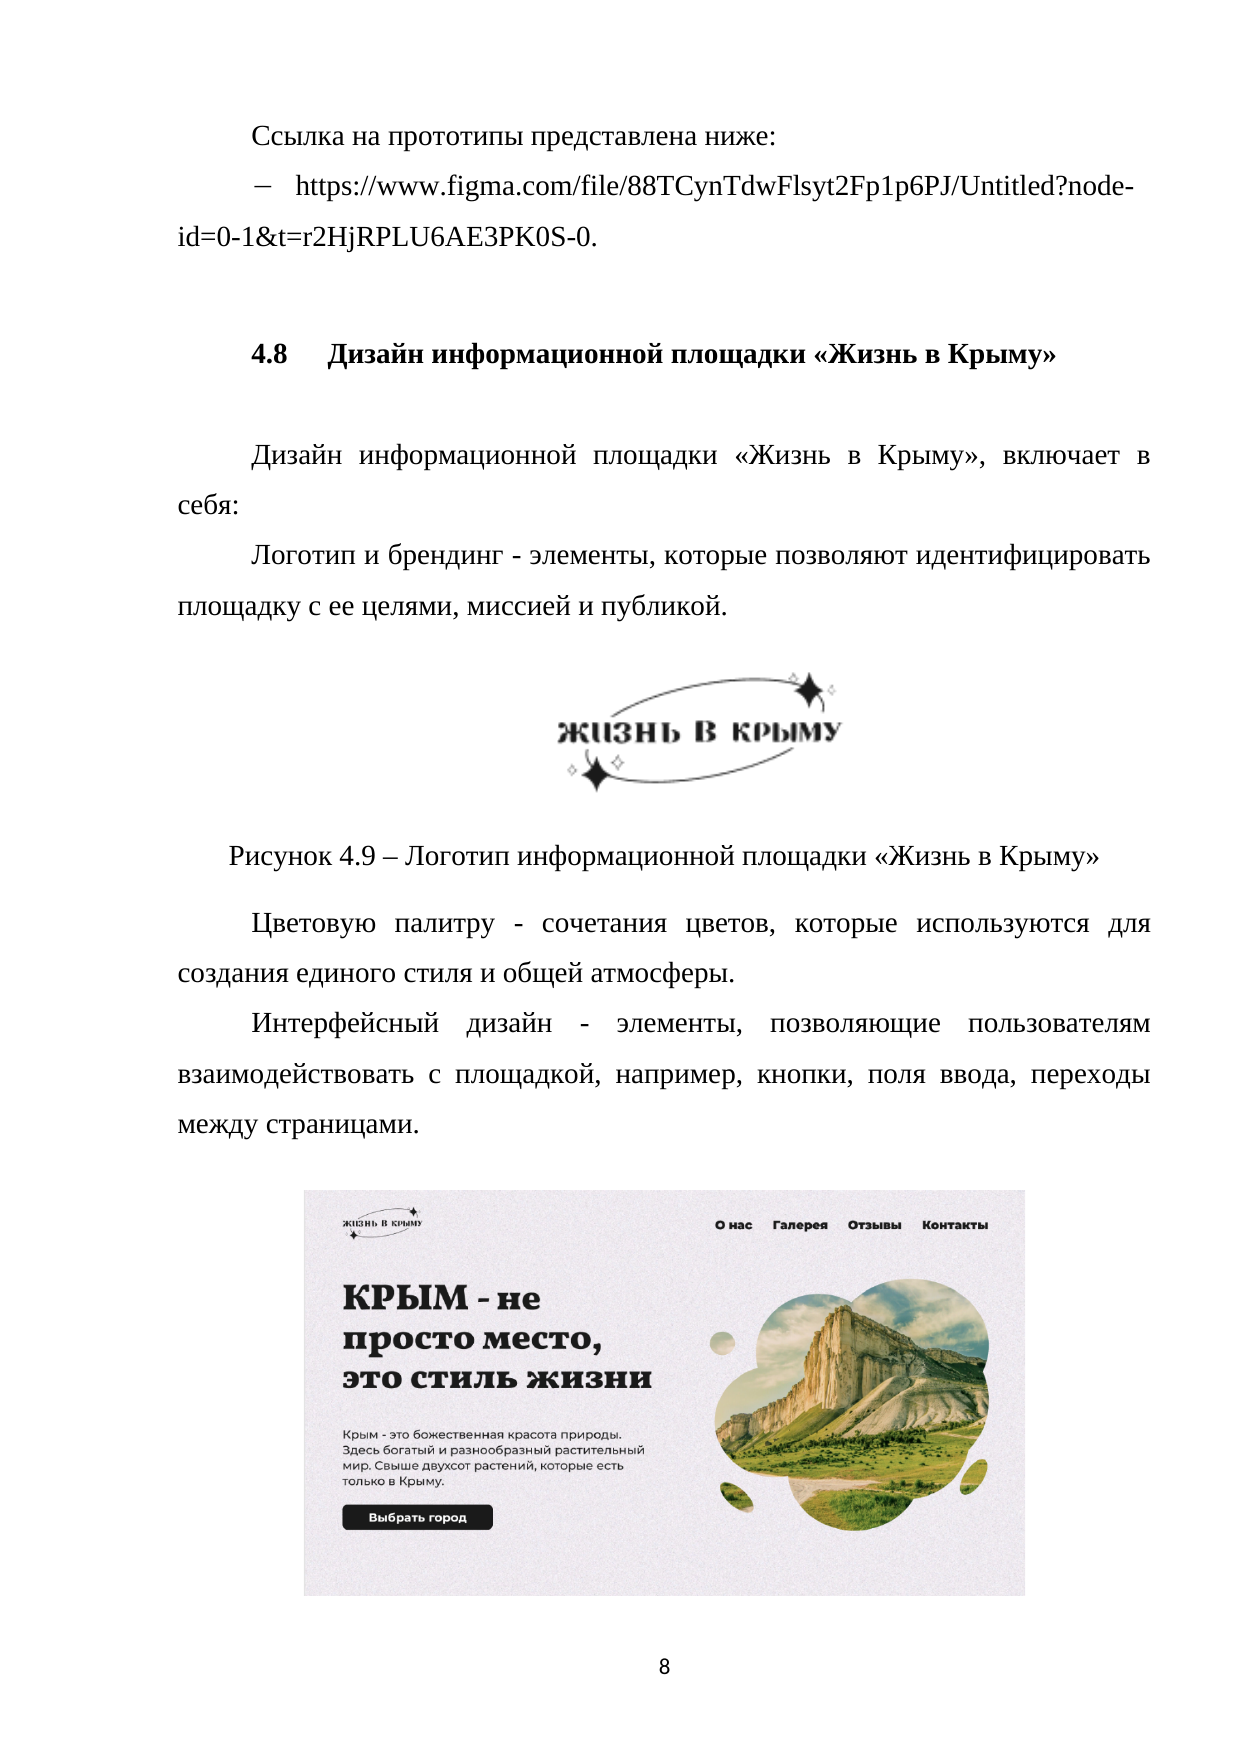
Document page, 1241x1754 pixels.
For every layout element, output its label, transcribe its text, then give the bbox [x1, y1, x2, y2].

text Ссылка на прототипы представлена ниже: [177, 118, 1152, 152]
text Интерфейсный дизайн - элементы, позволяющие пользователям взаимодействовать с площадкой, например, кнопки, поля ввода, переходы между страницами. [177, 1006, 1152, 1140]
list https://www.figma.com/file/88TCynTdwFlsyt2Fp1p6PJ/Untitled?node-id=0-1&t=r2HjRPLU6AE3PK0S-0. [177, 168, 1152, 252]
text Логотип и брендинг - элементы, которые позволяют идентифицировать площадку с ее целями, миссией и публикой. [177, 537, 1152, 621]
text Рисунок 4.9 – Логотип информационной площадки «Жизнь в Крыму» [177, 838, 1152, 871]
subtitle Дизайн информационной площадки «Жизнь в Крыму» [177, 336, 1152, 370]
text Дизайн информационной площадки «Жизнь в Крыму», включает в себя: [177, 437, 1152, 521]
picture [557, 671, 846, 805]
picture [303, 1190, 1026, 1596]
text Цветовую палитру - сочетания цветов, которые используются для создания единого стиля и общей атмосферы. [177, 905, 1152, 989]
